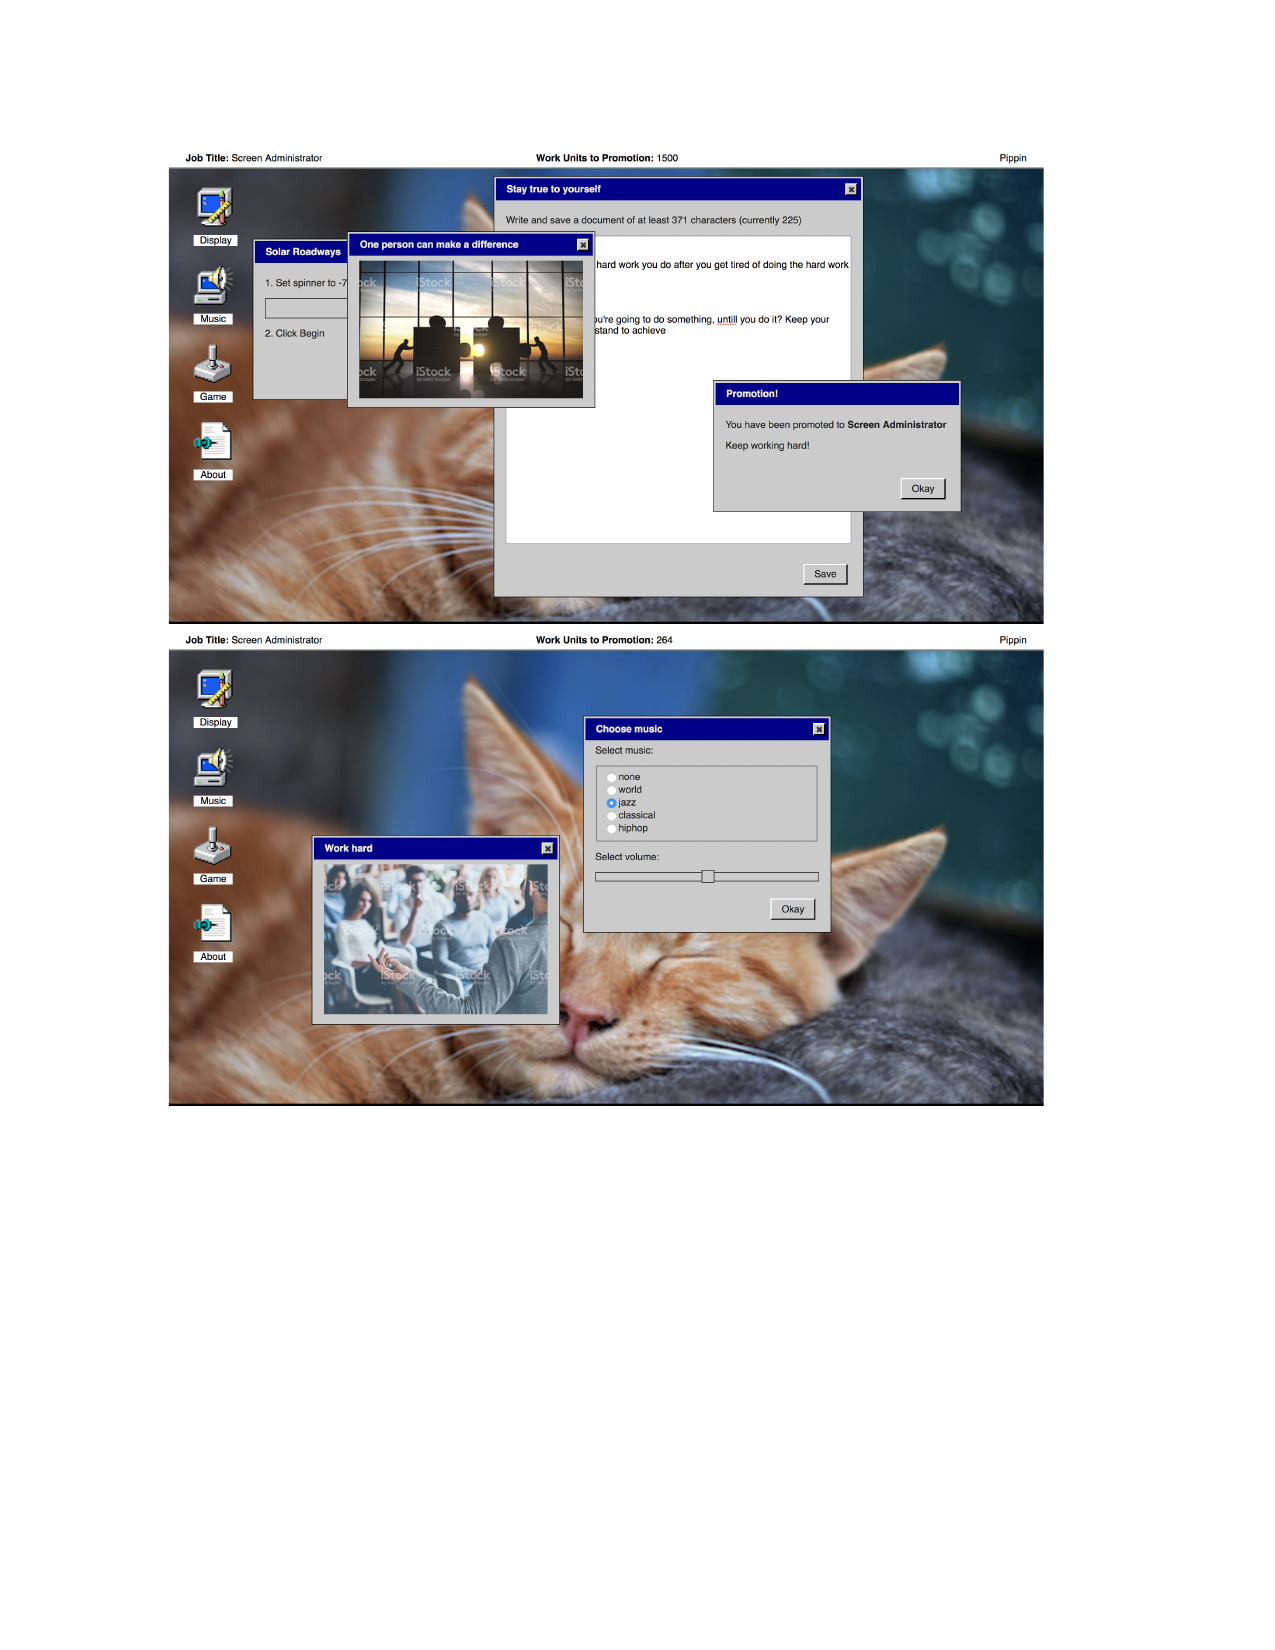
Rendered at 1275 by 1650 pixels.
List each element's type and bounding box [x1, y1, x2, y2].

picture [168, 150, 1044, 624]
picture [168, 631, 1044, 1106]
